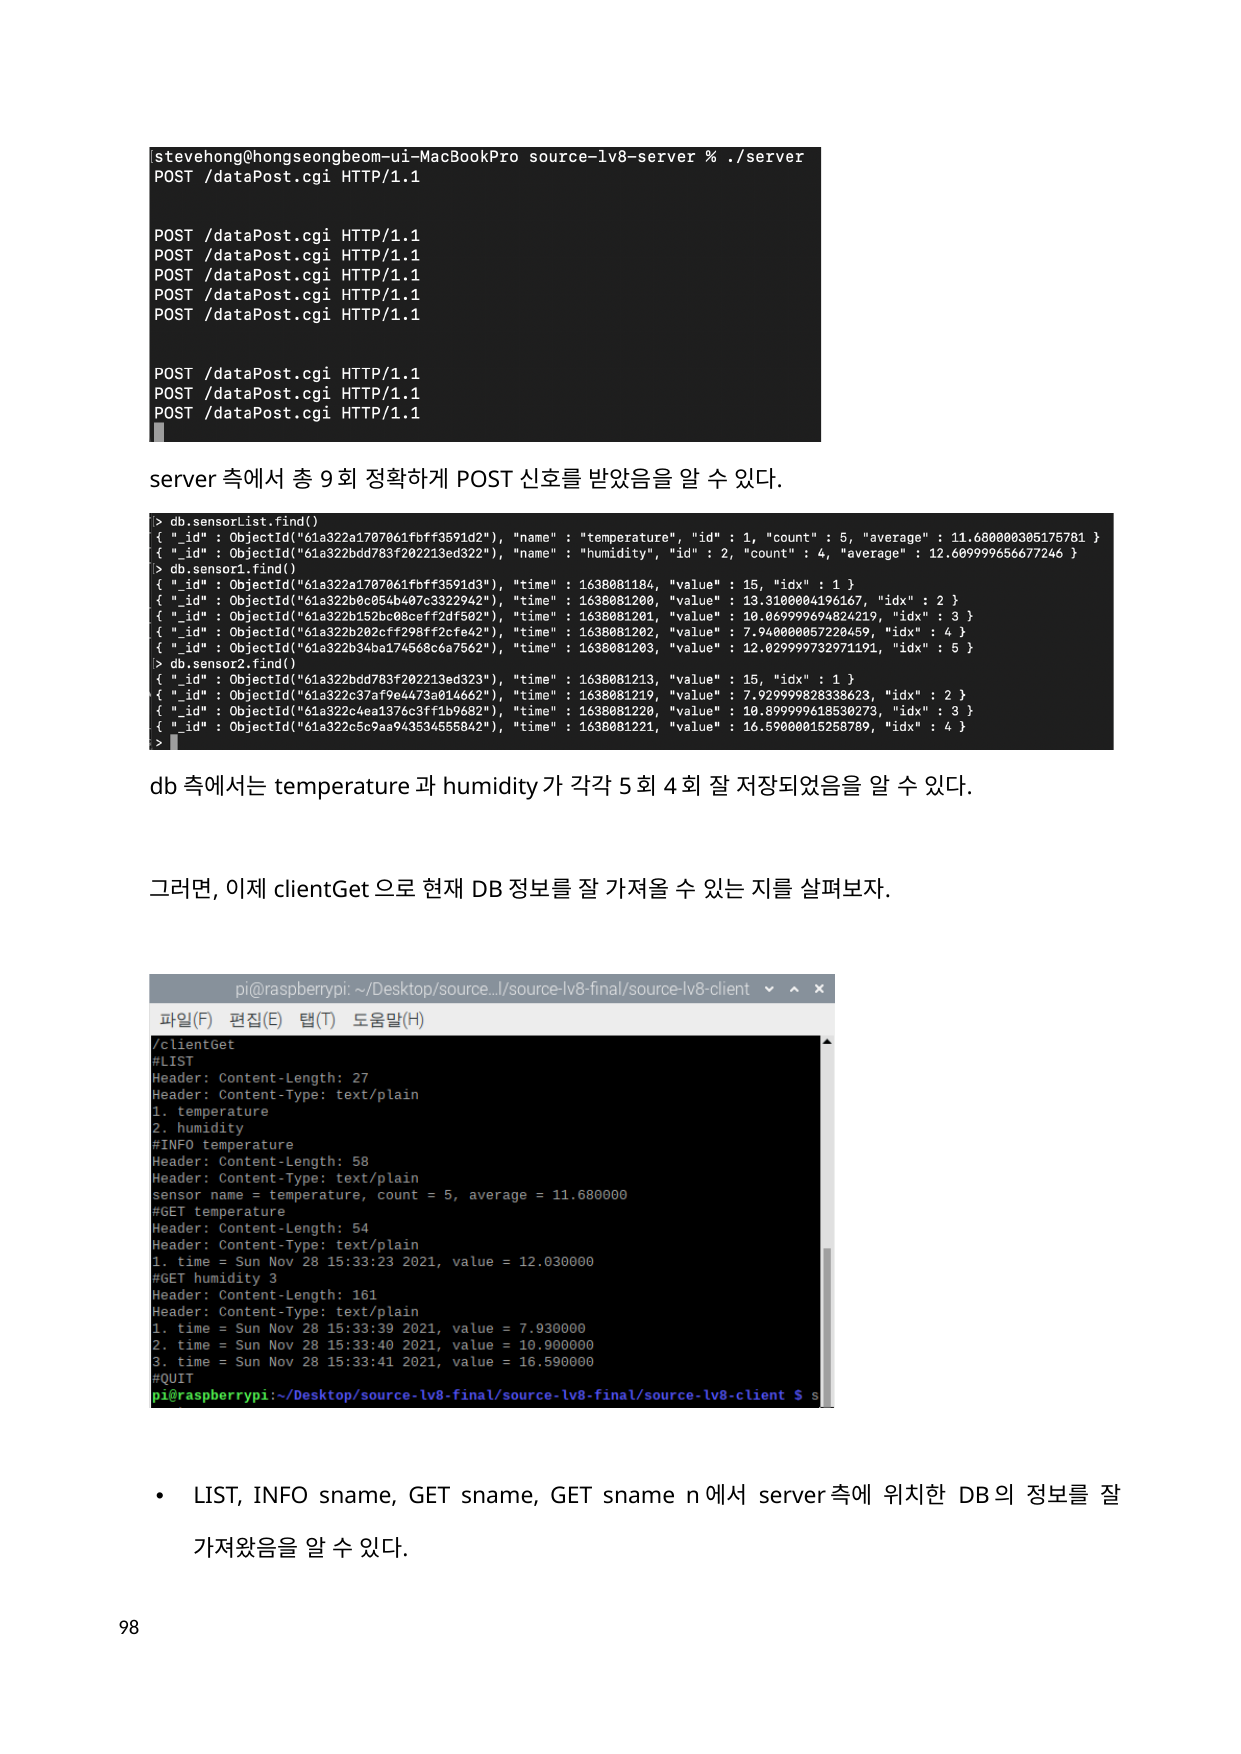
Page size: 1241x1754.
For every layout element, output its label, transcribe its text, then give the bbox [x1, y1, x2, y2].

picture [149, 513, 1114, 750]
text server 측에서 총 9회 정확하게 POST 신호를 받았음을 알 수 있다. [149, 460, 1122, 494]
picture [149, 147, 822, 442]
list LIST, INFO sname, GET sname, GET sname n에서 server측에 위치한 DB의 정보를 잘 가져왔음을 알 수 있다. [156, 1477, 1122, 1563]
picture [149, 974, 835, 1408]
text db 측에서는 temperature과 humidity가 각각 5회 4회 잘 저장되었음을 알 수 있다. [149, 768, 1122, 801]
text 그러면, 이제 clientGet으로 현재 DB 정보를 잘 가져올 수 있는 지를 살펴보자. [149, 871, 1122, 904]
